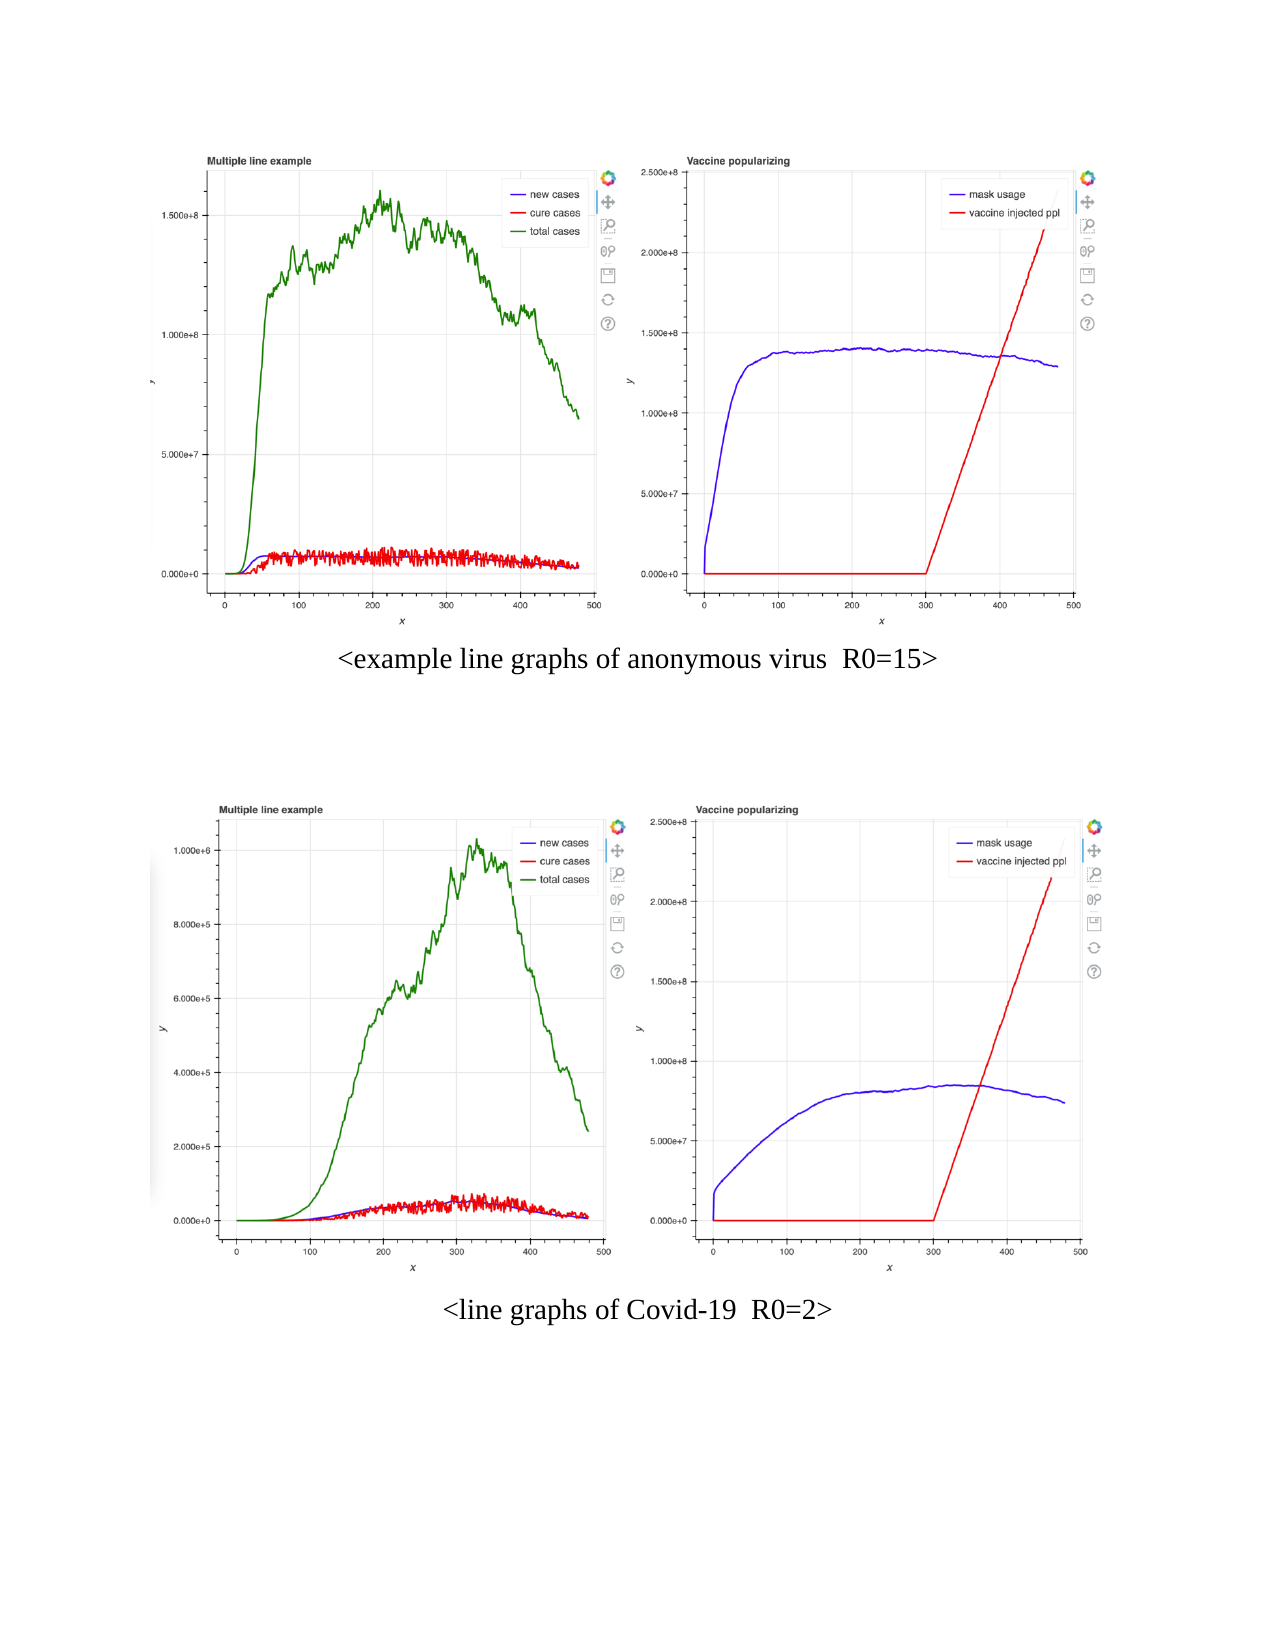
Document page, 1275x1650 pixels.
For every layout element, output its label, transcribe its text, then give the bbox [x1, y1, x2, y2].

text <example line graphs of anonymous virus R0=15> [150, 642, 1125, 675]
text <line graphs of Covid-19 R0=2> [150, 1293, 1125, 1326]
picture [150, 792, 1125, 1293]
picture [150, 150, 1125, 642]
